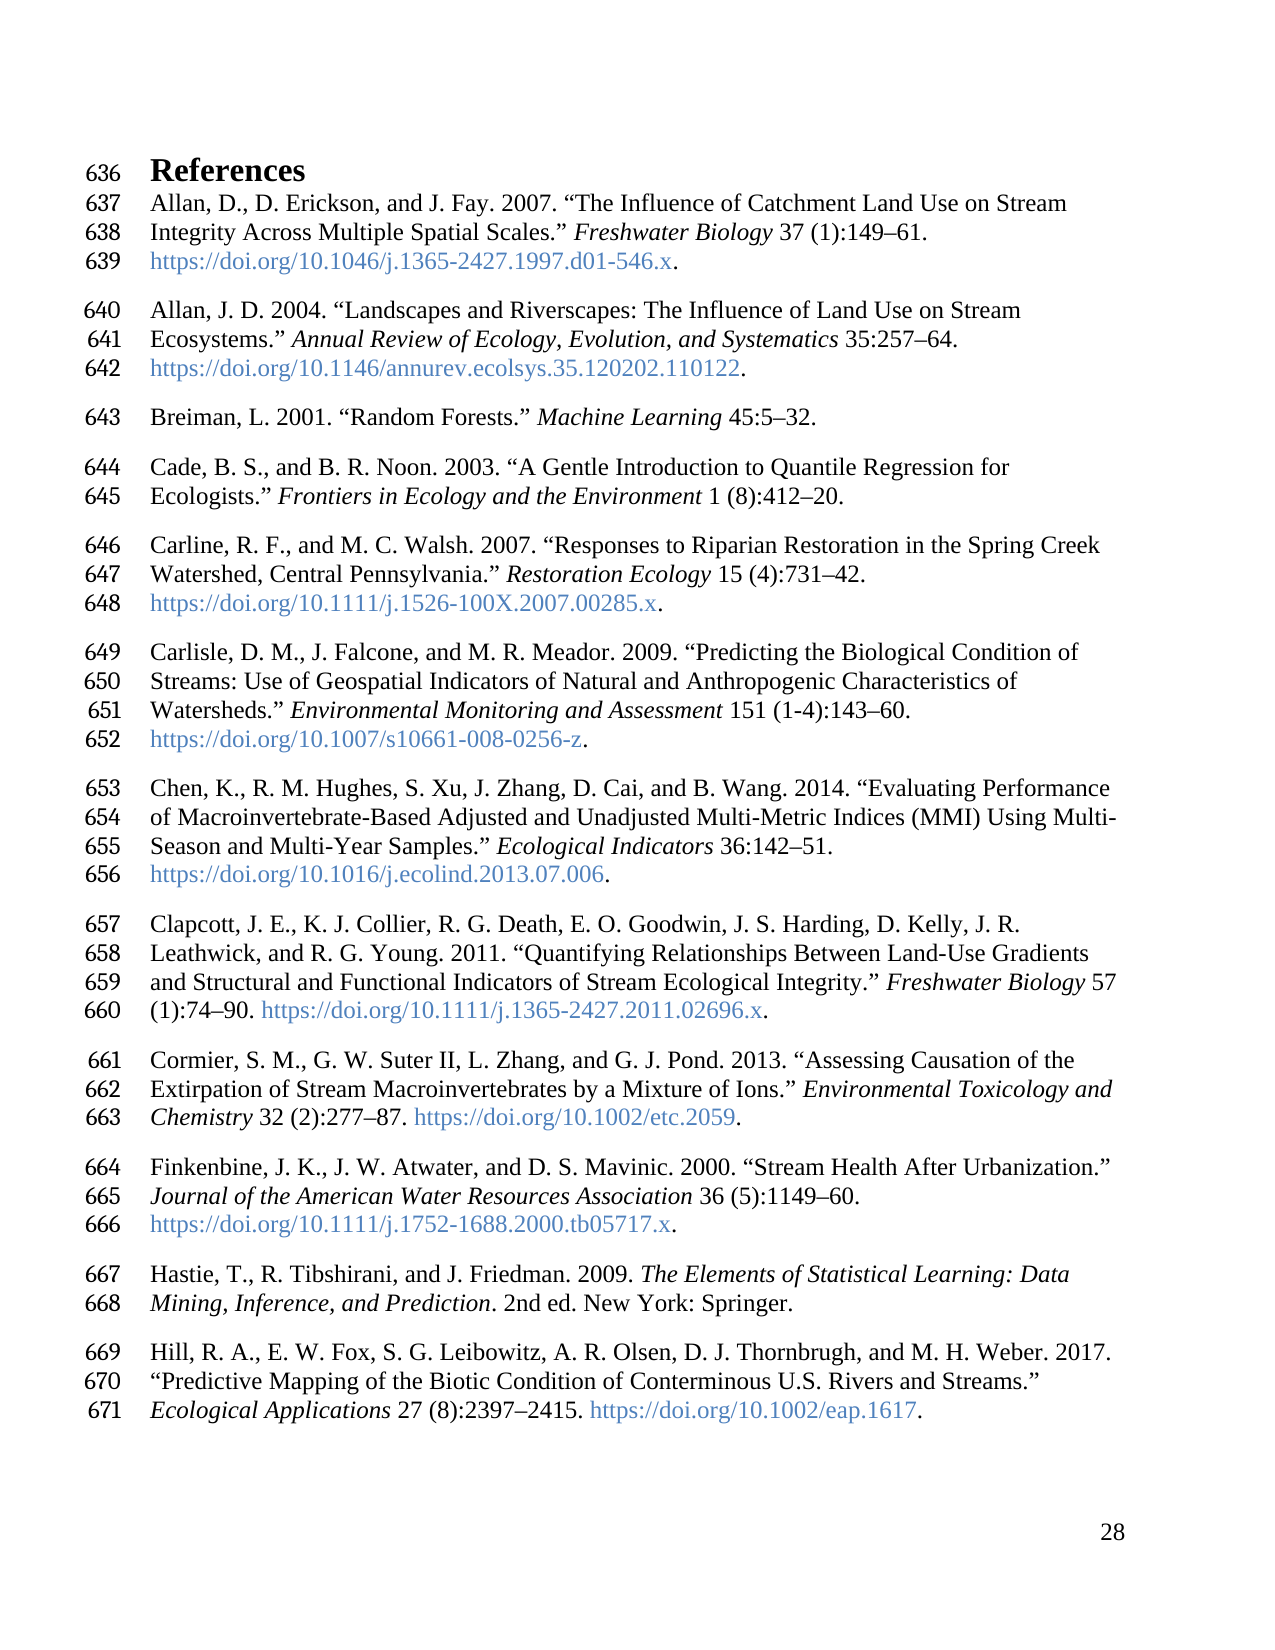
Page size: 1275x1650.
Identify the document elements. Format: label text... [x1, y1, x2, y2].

text Clapcott, J. E., K. J. Collier, R. G. Death, E. O. Goodwin, J. S. Harding, D. Kelly, J. R. Leathwick, and R. G. Young. 2011. “Quantifying Relationships Between Land-Use Gradients and Structural and Functional Indicators of Stream Ecological Integrity.” Freshwater Biology 57 (1):74–90. https://doi.org/10.1111/j.1365-2427.2011.02696.x. [150, 909, 1125, 1024]
text Hastie, T., R. Tibshirani, and J. Friedman. 2009. The Elements of Statistical Learning: Data Mining, Inference, and Prediction. 2nd ed. New York: Springer. [150, 1259, 1125, 1317]
text Finkenbine, J. K., J. W. Atwater, and D. S. Mavinic. 2000. “Stream Health After Urbanization.” Journal of the American Water Resources Association 36 (5):1149–60. https://doi.org/10.1111/j.1752-1688.2000.tb05717.x. [150, 1152, 1125, 1238]
text Allan, J. D. 2004. “Landscapes and Riverscapes: The Influence of Land Use on Stream Ecosystems.” Annual Review of Ecology, Evolution, and Systematics 35:257–64. https://doi.org/10.1146/annurev.ecolsys.35.120202.110122. [150, 295, 1125, 382]
text Breiman, L. 2001. “Random Forests.” Machine Learning 45:5–32. [150, 402, 1125, 431]
text Allan, D., D. Erickson, and J. Fay. 2007. “The Influence of Catchment Land Use on Stream Integrity Across Multiple Spatial Scales.” Freshwater Biology 37 (1):149–61. https://doi.org/10.1046/j.1365-2427.1997.d01-546.x. [150, 188, 1125, 274]
text Hill, R. A., E. W. Fox, S. G. Leibowitz, A. R. Olsen, D. J. Thornbrugh, and M. H. Weber. 2017. “Predictive Mapping of the Biotic Condition of Conterminous U.S. Rivers and Streams.” Ecological Applications 27 (8):2397–2415. https://doi.org/10.1002/eap.1617. [150, 1337, 1125, 1424]
text Cade, B. S., and B. R. Noon. 2003. “A Gentle Introduction to Quantile Regression for Ecologists.” Frontiers in Ecology and the Environment 1 (8):412–20. [150, 452, 1125, 509]
text Chen, K., R. M. Hughes, S. Xu, J. Zhang, D. Cai, and B. Wang. 2014. “Evaluating Performance of Macroinvertebrate-Based Adjusted and Unadjusted Multi-Metric Indices (MMI) Using Multi-Season and Multi-Year Samples.” Ecological Indicators 36:142–51. https://doi.org/10.1016/j.ecolind.2013.07.006. [150, 773, 1125, 888]
text Cormier, S. M., G. W. Suter II, L. Zhang, and G. J. Pond. 2013. “Assessing Causation of the Extirpation of Stream Macroinvertebrates by a Mixture of Ions.” Environmental Toxicology and Chemistry 32 (2):277–87. https://doi.org/10.1002/etc.2059. [150, 1045, 1125, 1131]
text Carlisle, D. M., J. Falcone, and M. R. Meador. 2009. “Predicting the Biological Condition of Streams: Use of Geospatial Indicators of Natural and Anthropogenic Characteristics of Watersheds.” Environmental Monitoring and Assessment 151 (1-4):143–60. https://doi.org/10.1007/s10661-008-0256-z. [150, 637, 1125, 752]
subtitle References [150, 150, 1125, 188]
text Carline, R. F., and M. C. Walsh. 2007. “Responses to Riparian Restoration in the Spring Creek Watershed, Central Pennsylvania.” Restoration Ecology 15 (4):731–42. https://doi.org/10.1111/j.1526-100X.2007.00285.x. [150, 530, 1125, 617]
